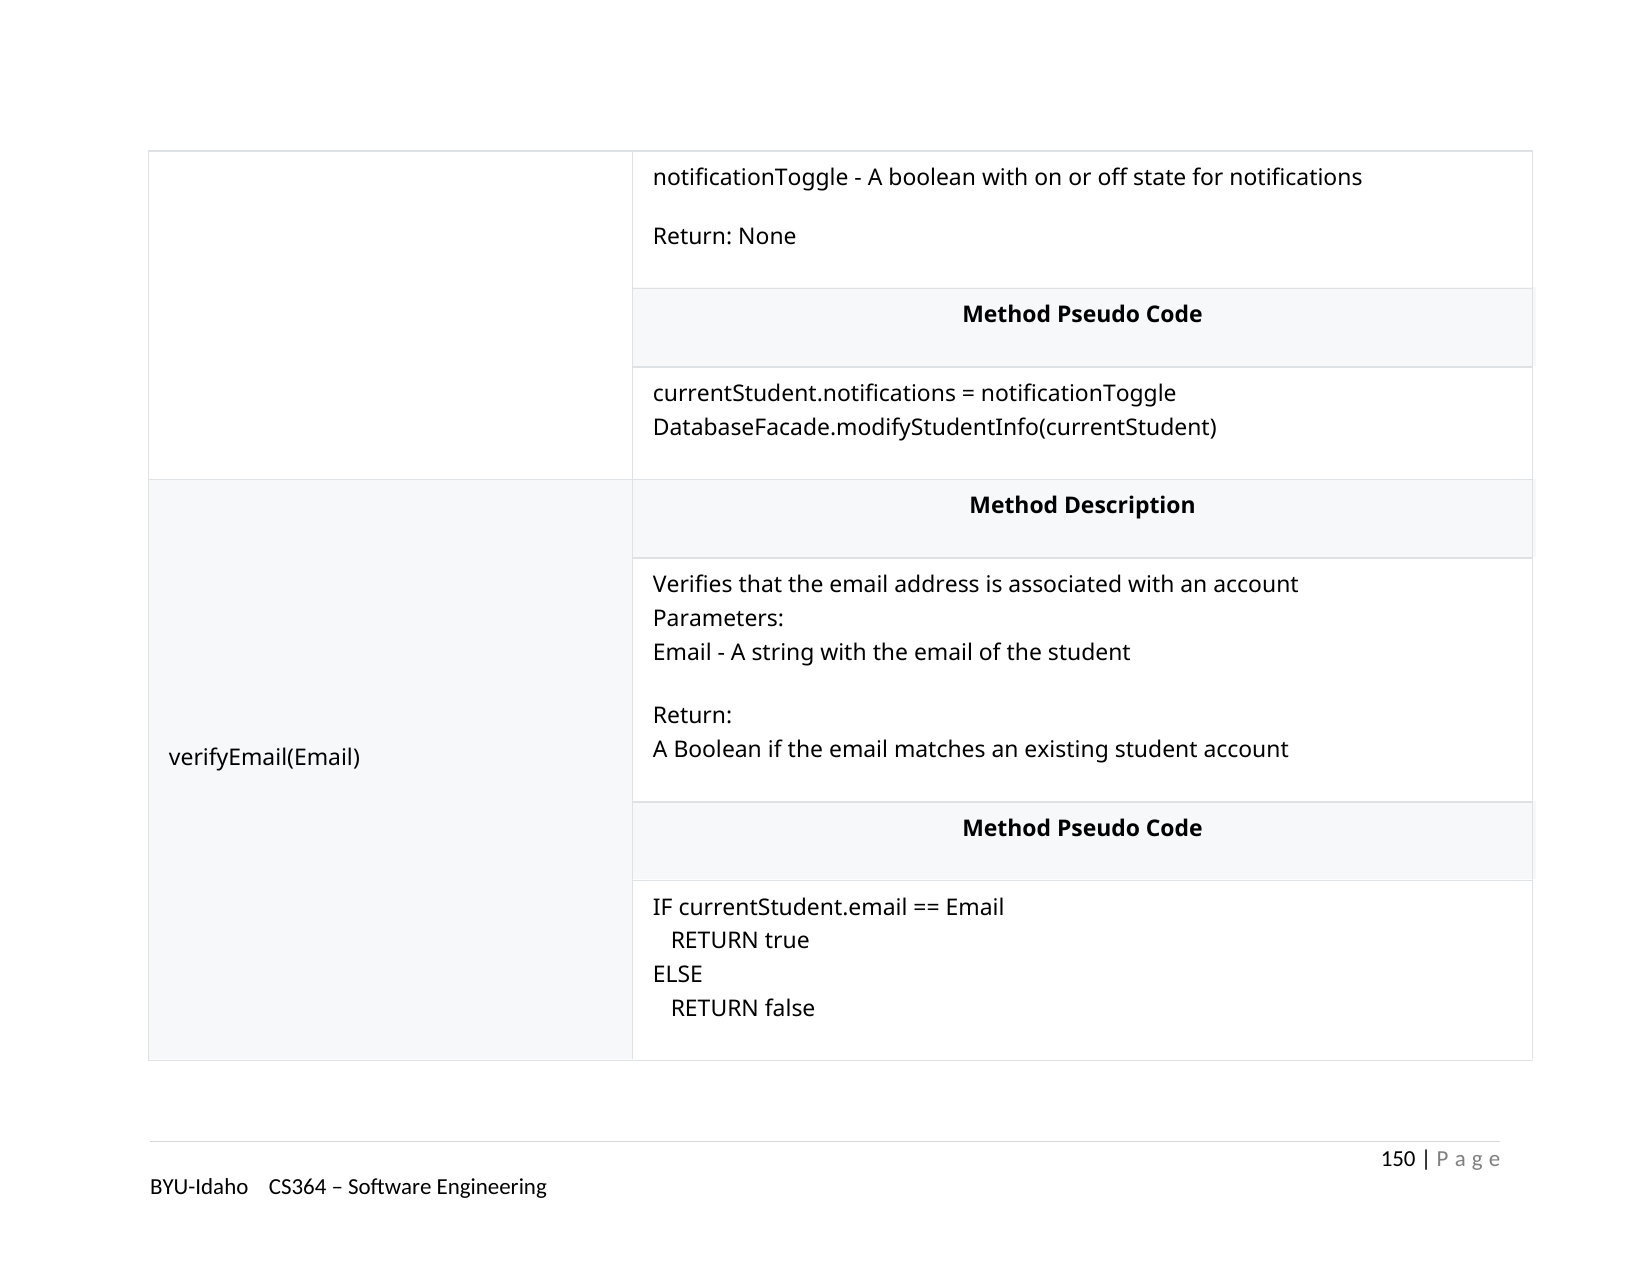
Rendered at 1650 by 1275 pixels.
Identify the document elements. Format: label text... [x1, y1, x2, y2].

table_cell Method Pseudo Code [633, 289, 1532, 366]
table_cell Method Description [633, 480, 1532, 557]
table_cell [633, 152, 1532, 287]
table_cell Method Pseudo Code [633, 803, 1532, 879]
table_cell Verifies that the email address is associated with an account Parameters: Email - A string with the email of the student Return: A Boolean if the email matches an existing student account [633, 559, 1532, 801]
table_cell verifyEmail(Email) [149, 480, 632, 1059]
table_cell currentStudent.notifications = notificationToggle DatabaseFacade.modifyStudentInfo(currentStudent) [633, 368, 1532, 478]
table_cell IF currentStudent.email == Email RETURN true ELSE RETURN false [633, 881, 1532, 1059]
